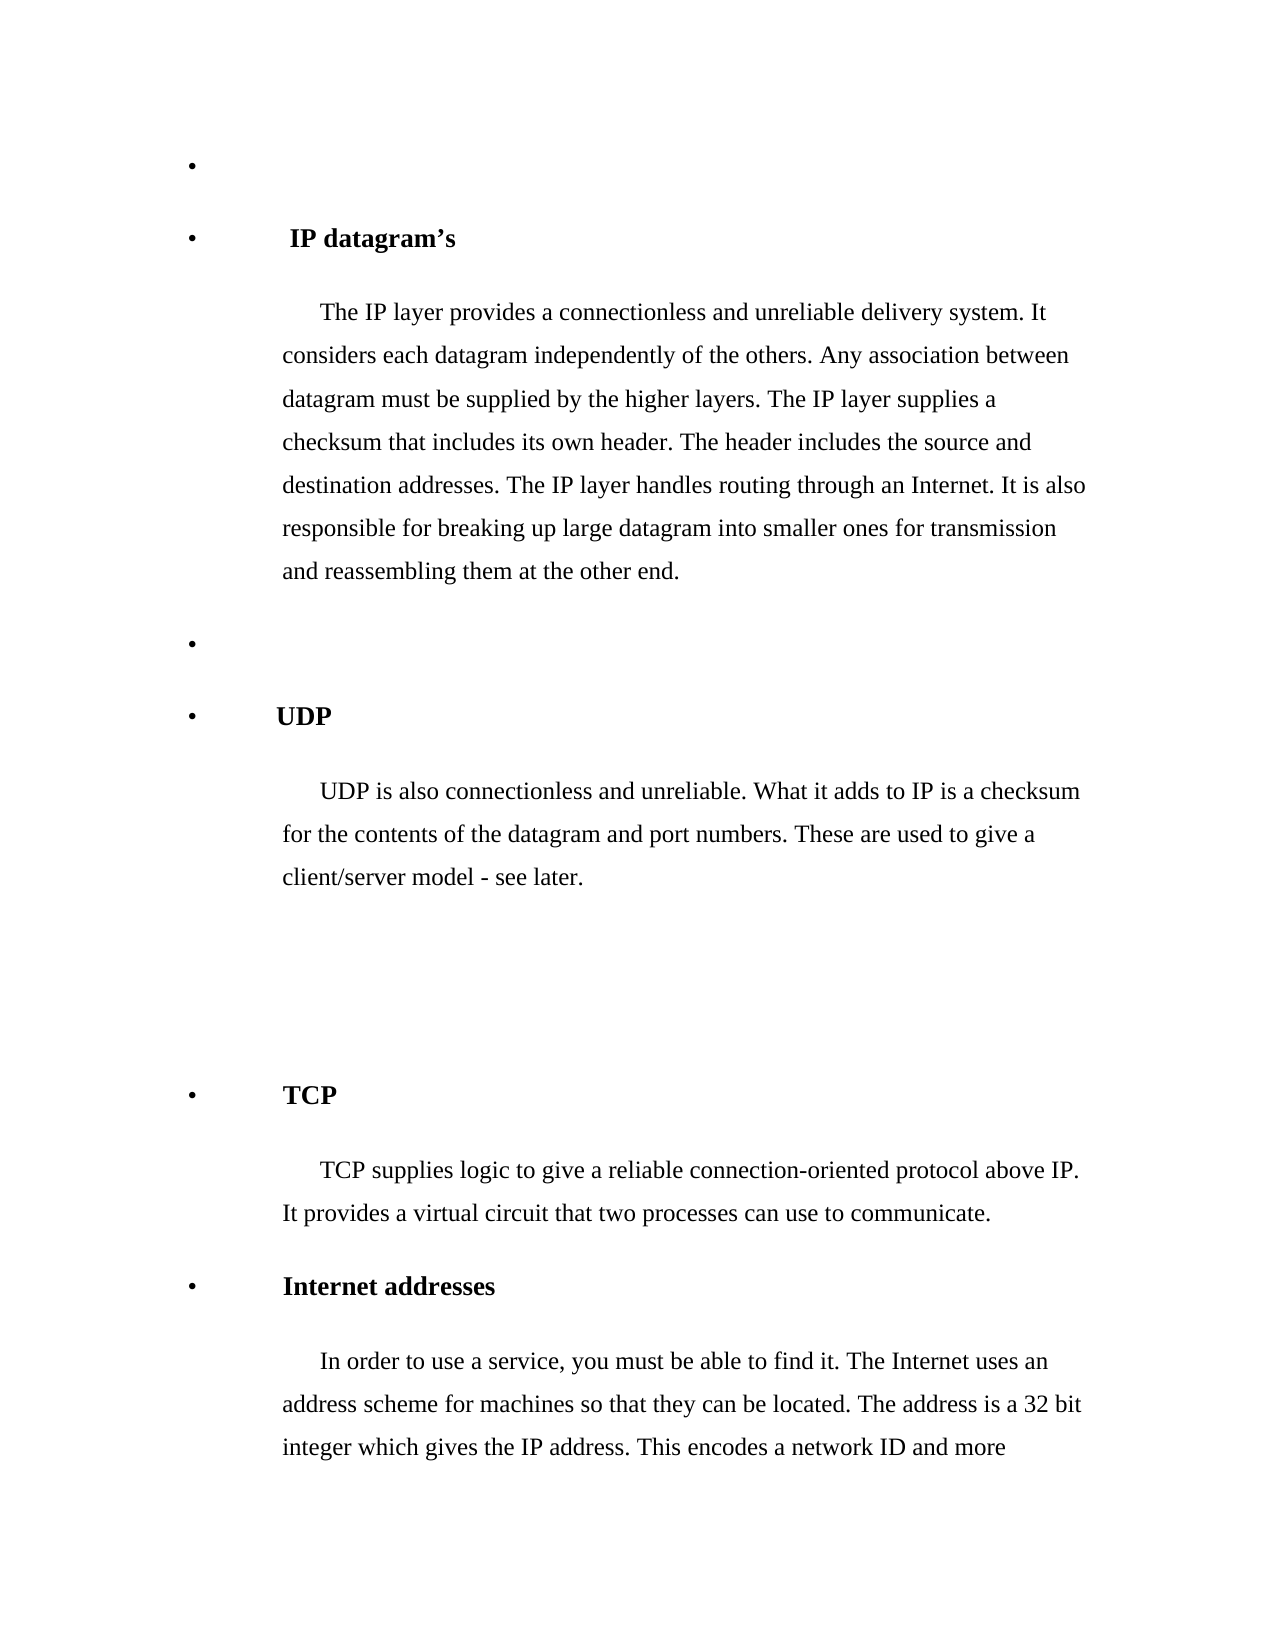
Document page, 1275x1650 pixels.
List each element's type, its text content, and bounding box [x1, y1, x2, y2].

subtitle TCP [187, 1079, 1087, 1110]
text TCP supplies logic to give a reliable connection-oriented protocol above IP. It provides a virtual circuit that two processes can use to communicate. [282, 1155, 1087, 1227]
text UDP is also connectionless and unreliable. What it adds to IP is a checksum for the contents of the datagram and port numbers. These are used to give a client/server model - see later. [282, 776, 1087, 891]
subtitle IP datagram’s [187, 222, 1087, 253]
subtitle Internet addresses [187, 1270, 1087, 1302]
text The IP layer provides a connectionless and unreliable delivery system. It considers each datagram independently of the others. Any association between datagram must be supplied by the higher layers. The IP layer supplies a checksum that includes its own header. The header includes the source and destination addresses. The IP layer handles routing through an Internet. It is also responsible for breaking up large datagram into smaller ones for transmission and reassembling them at the other end. [282, 297, 1087, 585]
subtitle UDP [187, 700, 1087, 731]
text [282, 1346, 1087, 1461]
